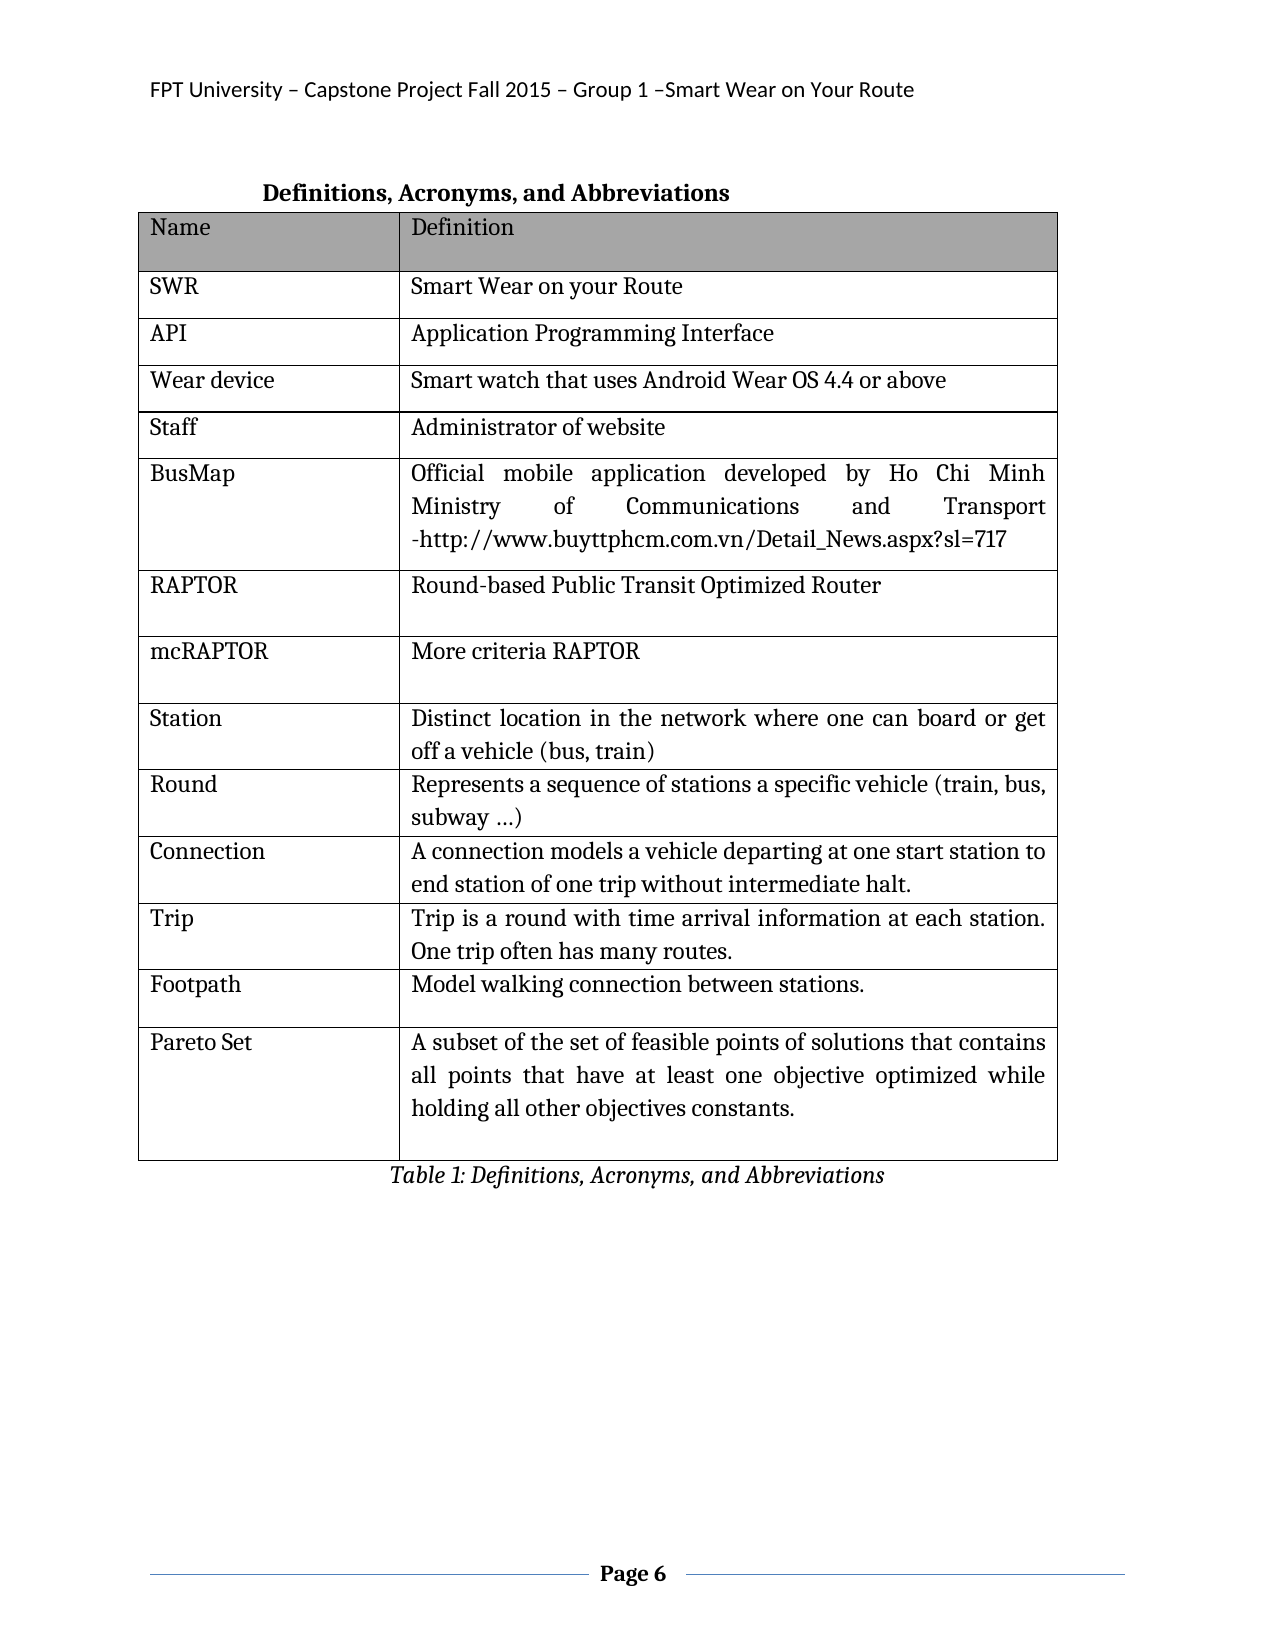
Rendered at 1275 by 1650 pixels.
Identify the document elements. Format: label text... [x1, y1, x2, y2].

table_cell mcRAPTOR [139, 637, 399, 703]
table_cell Pareto Set [139, 1028, 399, 1160]
table_cell BusMap [139, 459, 399, 570]
table_cell Official mobile application developed by Ho Chi Minh Ministry of Communications and Transport -http://www.buyttphcm.com.vn/Detail_News.aspx?sl=717 [400, 459, 1057, 570]
table_header Definition [400, 213, 1057, 271]
table_cell Smart watch that uses Android Wear OS 4.4 or above [400, 366, 1057, 411]
table_cell A connection models a vehicle departing at one start station to end station of one trip without intermediate halt. [400, 837, 1057, 903]
table_cell API [139, 319, 399, 364]
table_cell Trip is a round with time arrival information at each station. One trip often has many routes. [400, 904, 1057, 969]
table_cell Distinct location in the network where one can board or get off a vehicle (bus, train) [400, 704, 1057, 769]
table_cell Round-based Public Transit Optimized Router [400, 571, 1057, 636]
text Table 1: Definitions, Acronyms, and Abbreviations [150, 1161, 1125, 1190]
subtitle Definitions, Acronyms, and Abbreviations [262, 179, 1125, 207]
table_cell Wear device [139, 366, 399, 411]
table_cell SWR [139, 272, 399, 318]
table_cell Administrator of website [400, 413, 1057, 458]
table_header Name [139, 213, 399, 271]
table_cell Station [139, 704, 399, 769]
table_cell Application Programming Interface [400, 319, 1057, 364]
table_cell RAPTOR [139, 571, 399, 636]
table_cell Trip [139, 904, 399, 969]
table_cell Smart Wear on your Route [400, 272, 1057, 318]
table_cell Staff [139, 413, 399, 458]
table_cell A subset of the set of feasible points of solutions that contains all points that have at least one objective optimized while holding all other objectives constants. [400, 1028, 1057, 1160]
table_cell Represents a sequence of stations a specific vehicle (train, bus, subway …) [400, 770, 1057, 836]
table_cell More criteria RAPTOR [400, 637, 1057, 703]
table_cell Connection [139, 837, 399, 903]
table_cell Footpath [139, 970, 399, 1027]
table_cell Round [139, 770, 399, 836]
table_cell Model walking connection between stations. [400, 970, 1057, 1027]
